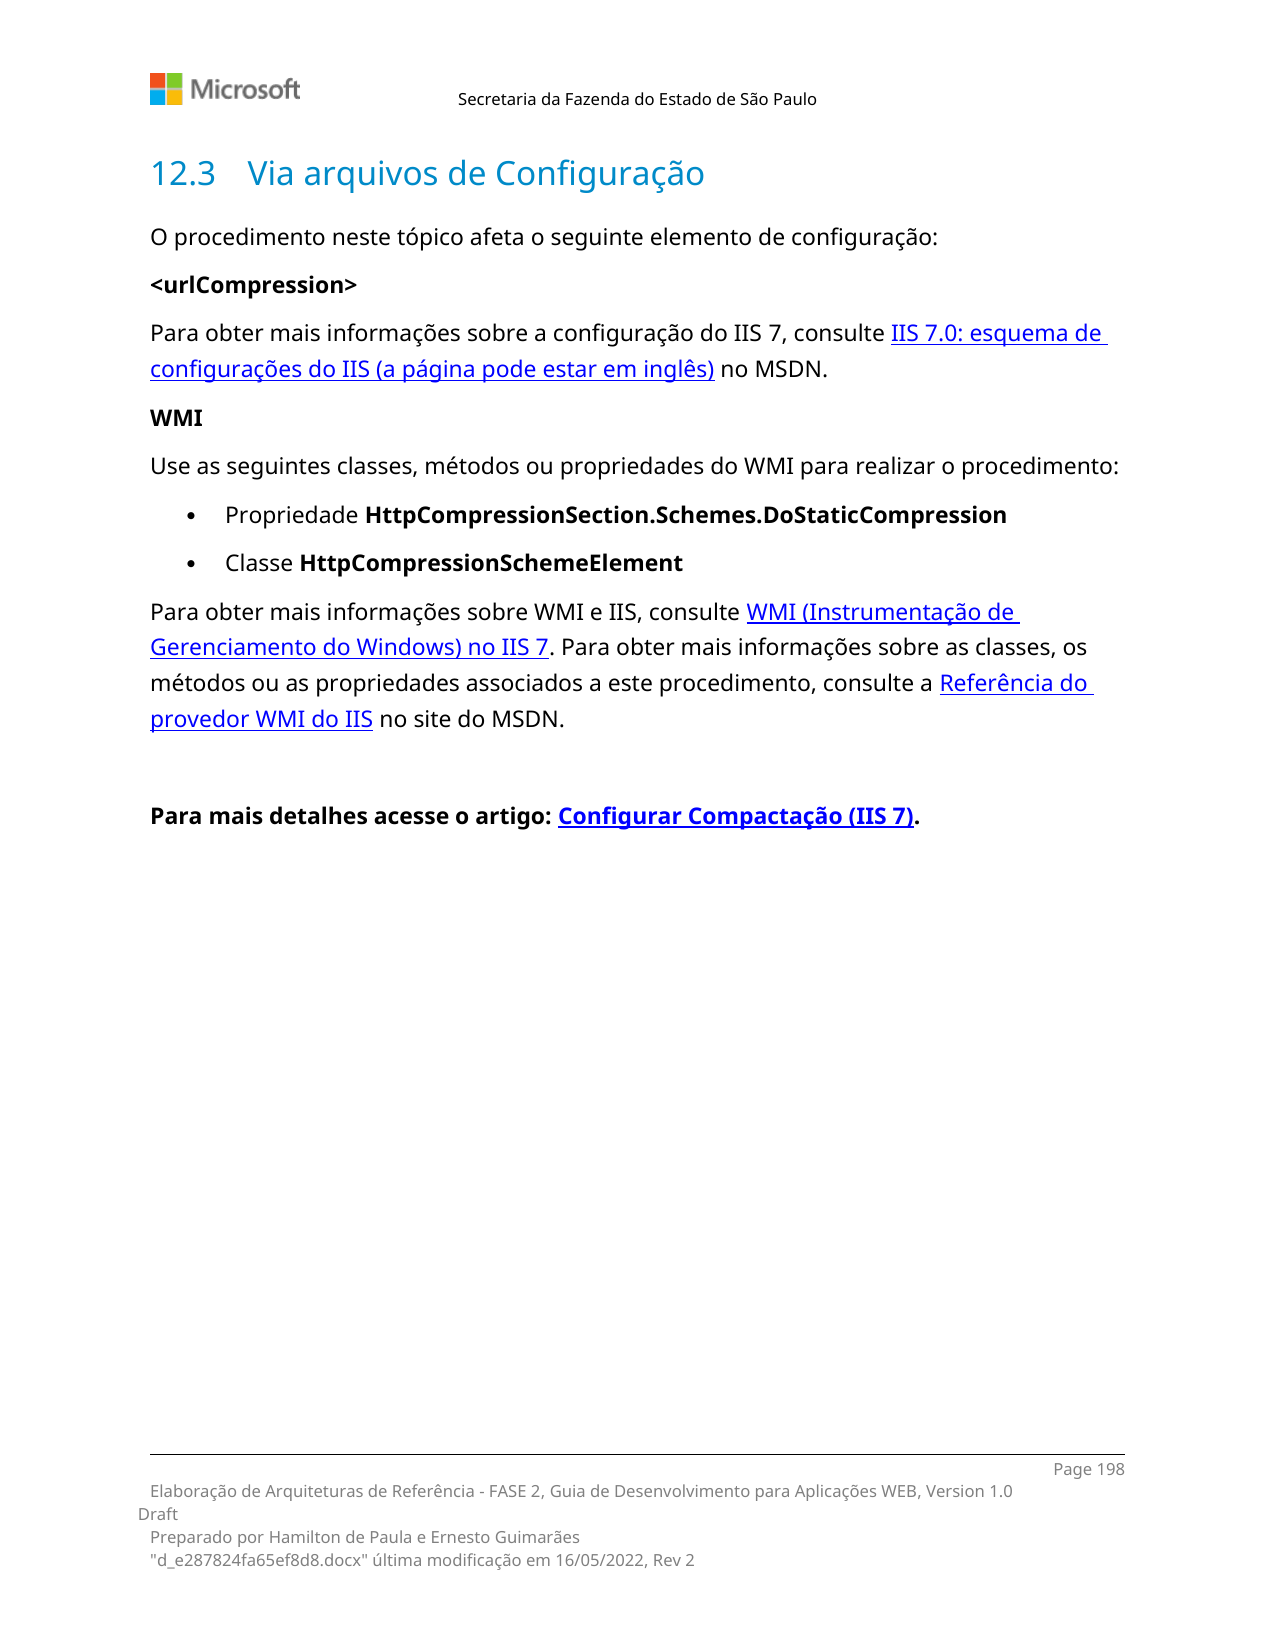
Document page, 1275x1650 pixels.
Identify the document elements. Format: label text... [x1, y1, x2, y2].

text Para mais detalhes acesse o artigo: Configurar Compactação (IIS 7). [150, 800, 1125, 831]
text WMI [150, 402, 1125, 433]
picture [150, 73, 300, 106]
text <urlCompression> [150, 269, 1125, 300]
text Para obter mais informações sobre a configuração do IIS 7, consulte IIS 7.0: esquema de configurações do IIS (a página pode estar em inglês) no MSDN. [150, 317, 1125, 384]
text Use as seguintes classes, métodos ou propriedades do WMI para realizar o procedimento: [150, 450, 1125, 481]
subtitle Via arquivos de Configuração [150, 150, 1125, 195]
text O procedimento neste tópico afeta o seguinte elemento de configuração: [150, 220, 1125, 252]
list Propriedade HttpCompressionSection.Schemes.DoStaticCompression [187, 498, 1125, 530]
text Para obter mais informações sobre WMI e IIS, consulte WMI (Instrumentação de Gerenciamento do Windows) no IIS 7. Para obter mais informações sobre as classes, os métodos ou as propriedades associados a este procedimento, consulte a Referência do provedor WMI do IIS no site do MSDN. [150, 595, 1125, 734]
list Classe HttpCompressionSchemeElement [187, 547, 1125, 578]
